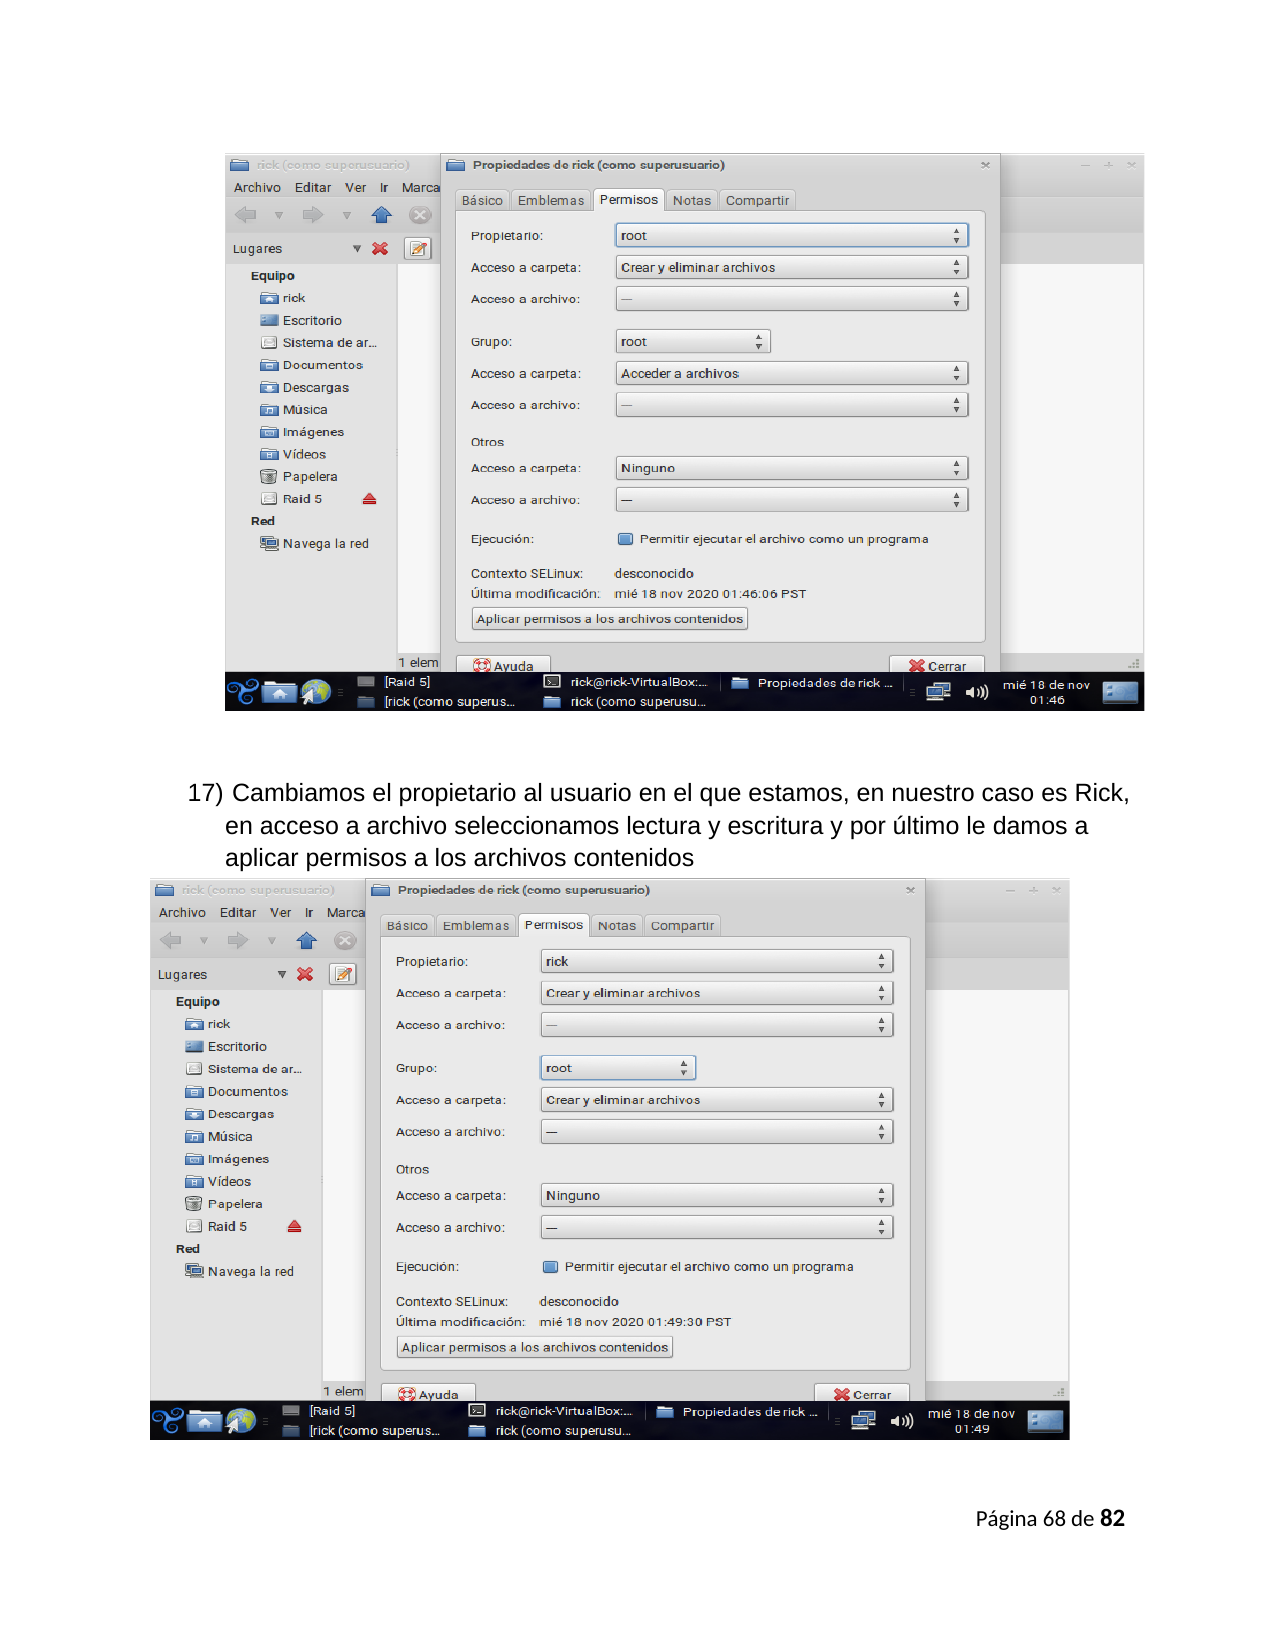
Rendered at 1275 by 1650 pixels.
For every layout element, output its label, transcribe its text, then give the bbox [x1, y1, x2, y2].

picture [150, 878, 1070, 1440]
list Cambiamos el propietario al usuario en el que estamos, en nuestro caso es Rick, en acceso a archivo seleccionamos lectura y escritura y por último le damos a aplicar permisos a los archivos contenidos [187, 778, 1138, 872]
picture [225, 153, 1145, 711]
